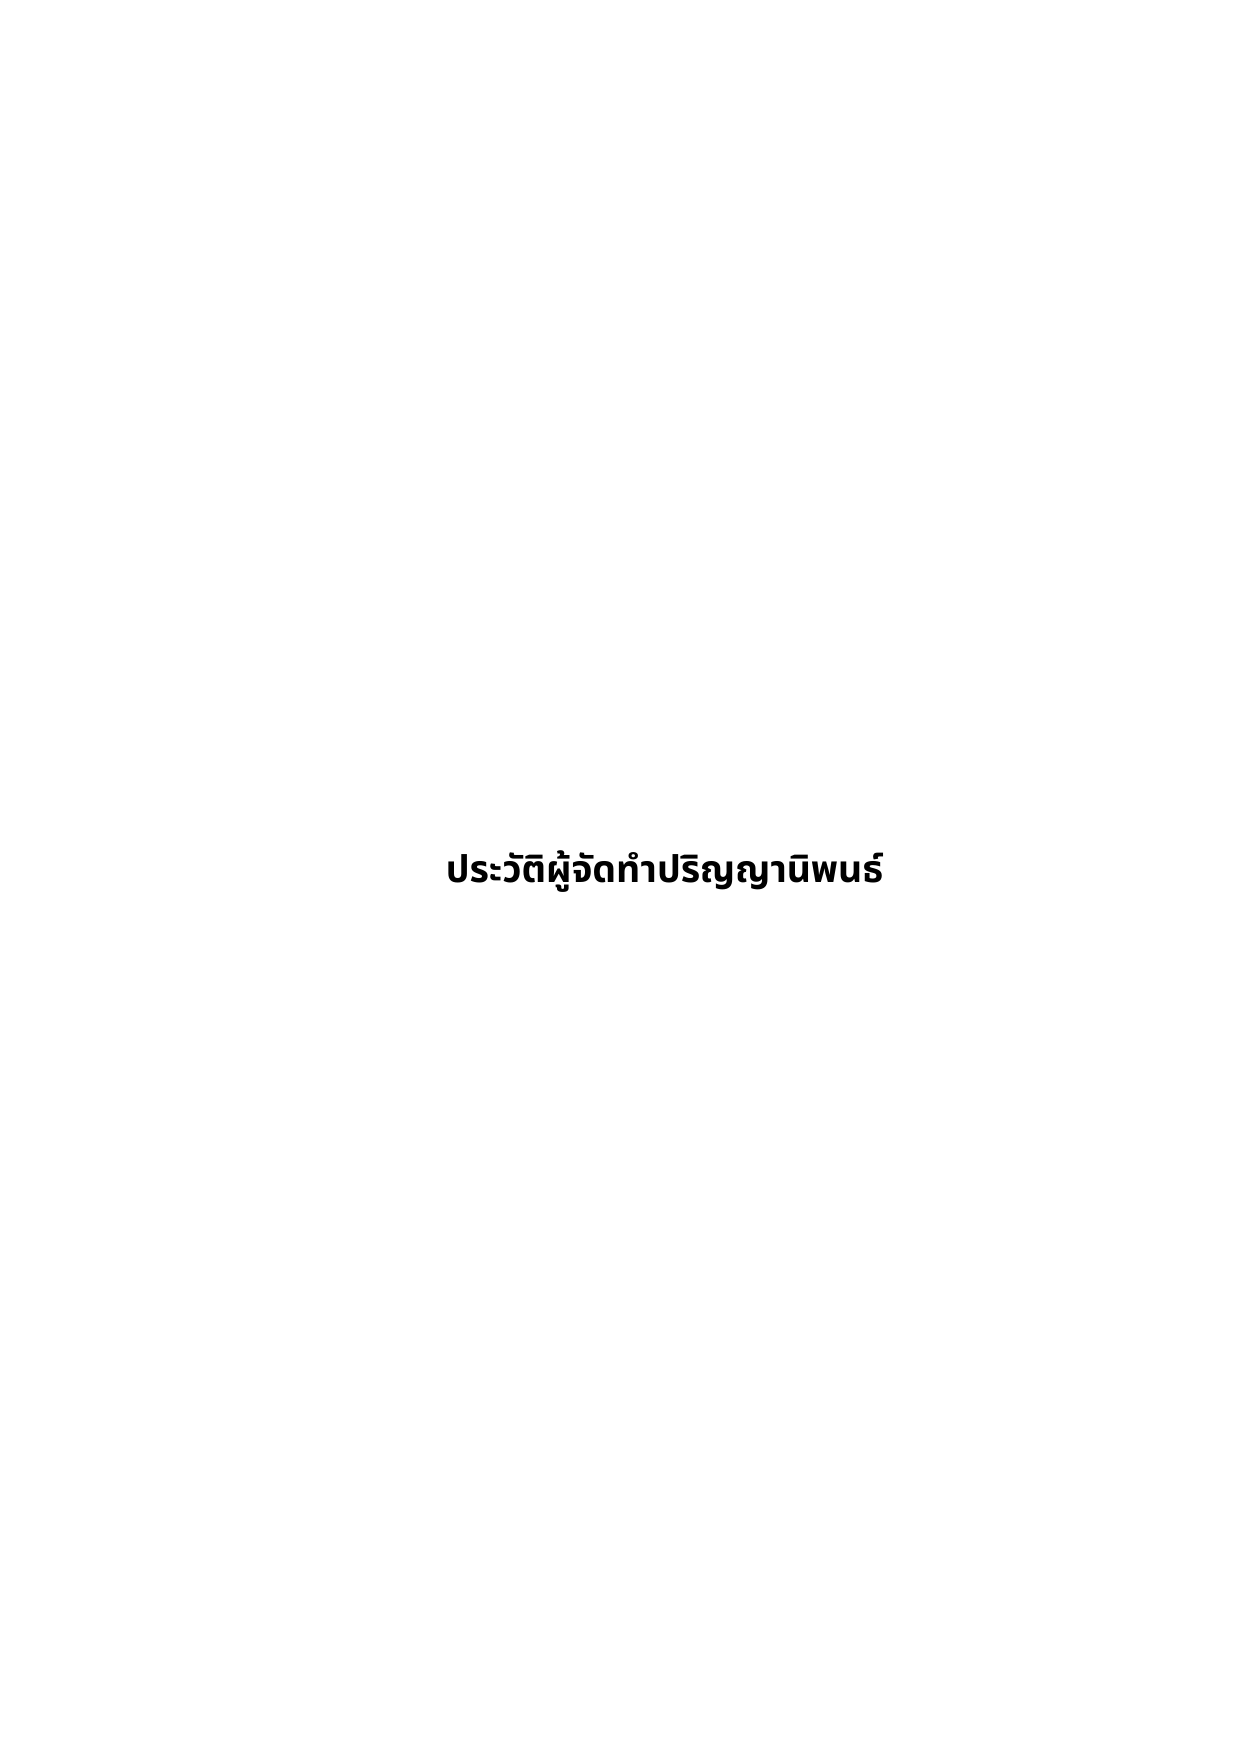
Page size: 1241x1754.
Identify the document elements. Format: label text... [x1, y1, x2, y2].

text ประวัติผู้จัดทำปริญญานิพนธ์ [236, 843, 1092, 900]
